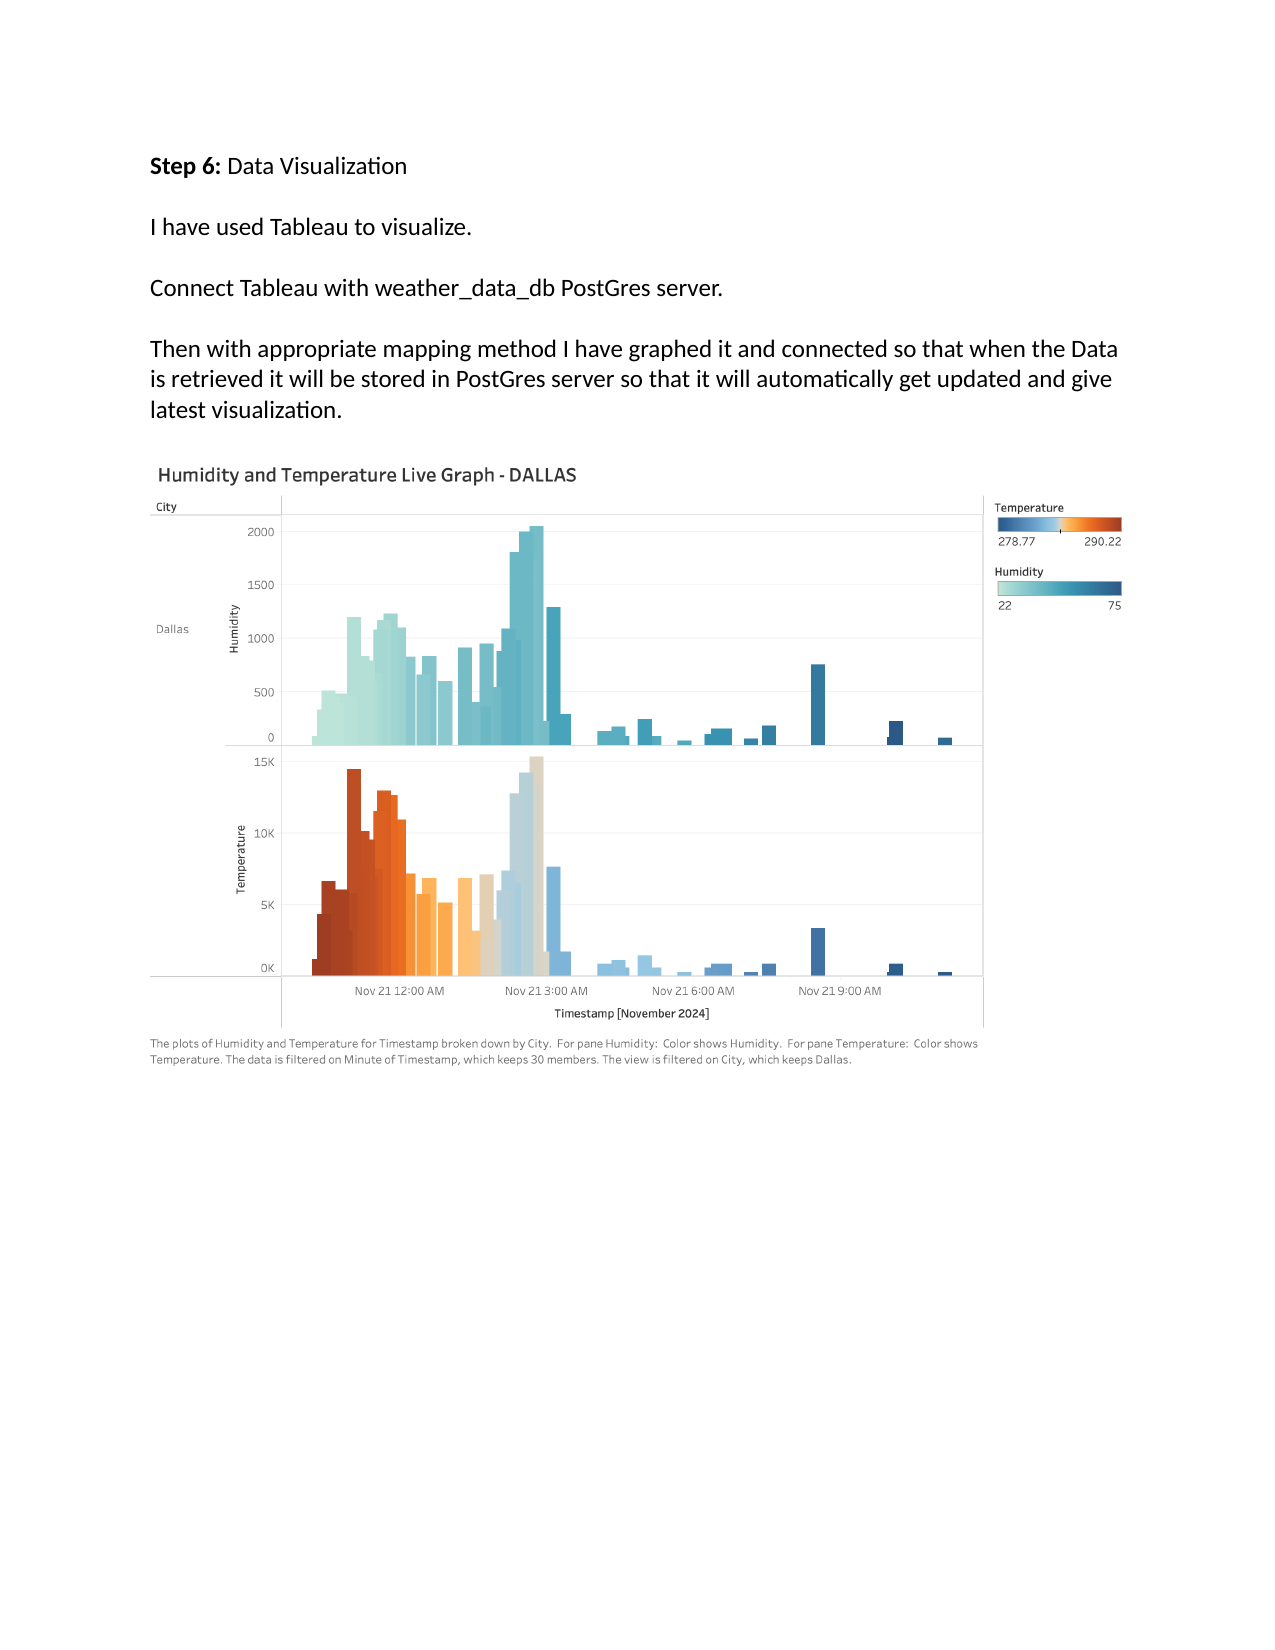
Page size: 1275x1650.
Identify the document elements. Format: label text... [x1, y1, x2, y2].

text I have used Tableau to visualize. [150, 211, 1125, 242]
text Step 6: Data Visualization [150, 150, 1125, 181]
text Then with appropriate mapping method I have graphed it and connected so that when the Data is retrieved it will be stored in PostGres server so that it will automatically get updated and give latest visualization. [150, 303, 1125, 425]
text Connect Tableau with weather_data_db PostGres server. [150, 272, 1125, 303]
picture [150, 455, 1125, 1068]
